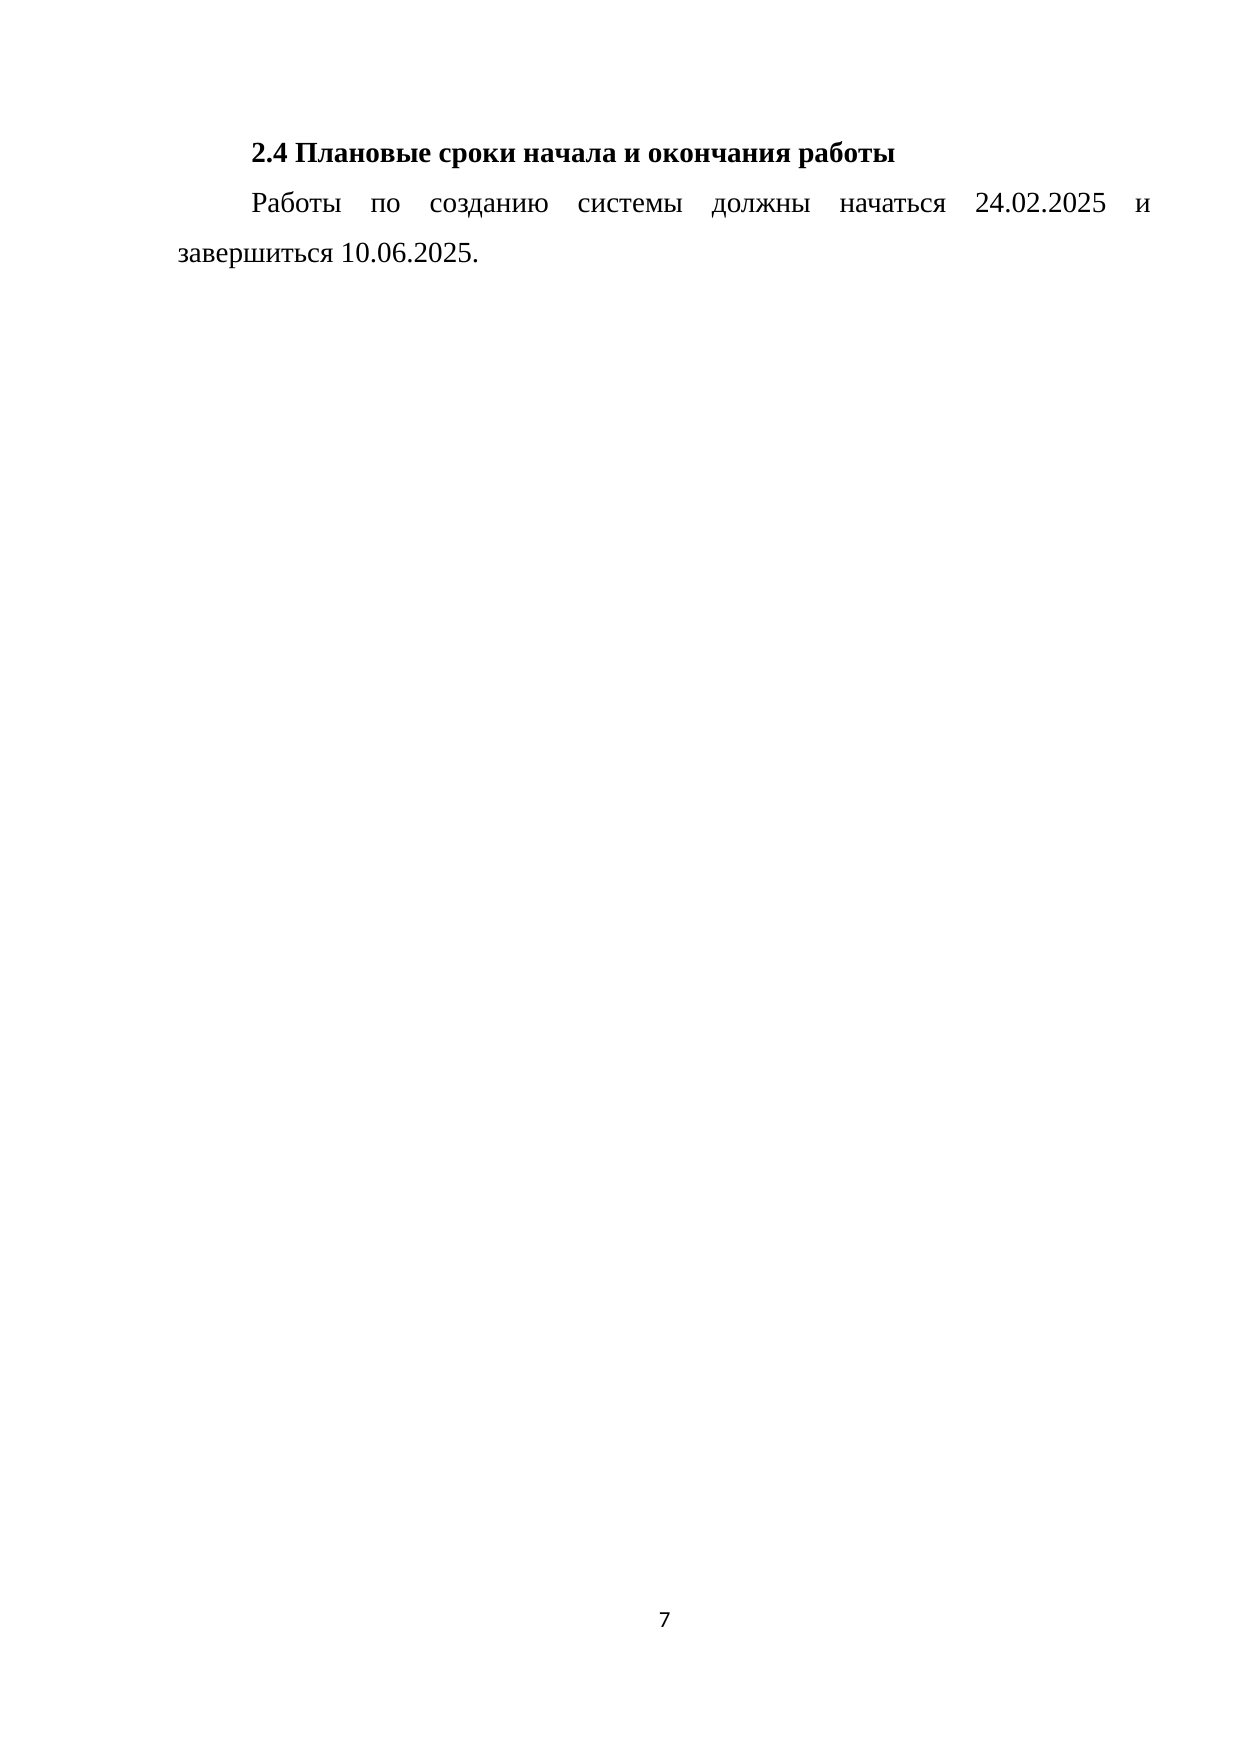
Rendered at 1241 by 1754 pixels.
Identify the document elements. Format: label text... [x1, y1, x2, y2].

text Работы по созданию системы должны начаться 24.02.2025 и завершиться 10.06.2025. [177, 185, 1152, 269]
text Плановые сроки начала и окончания работы [251, 135, 1152, 168]
